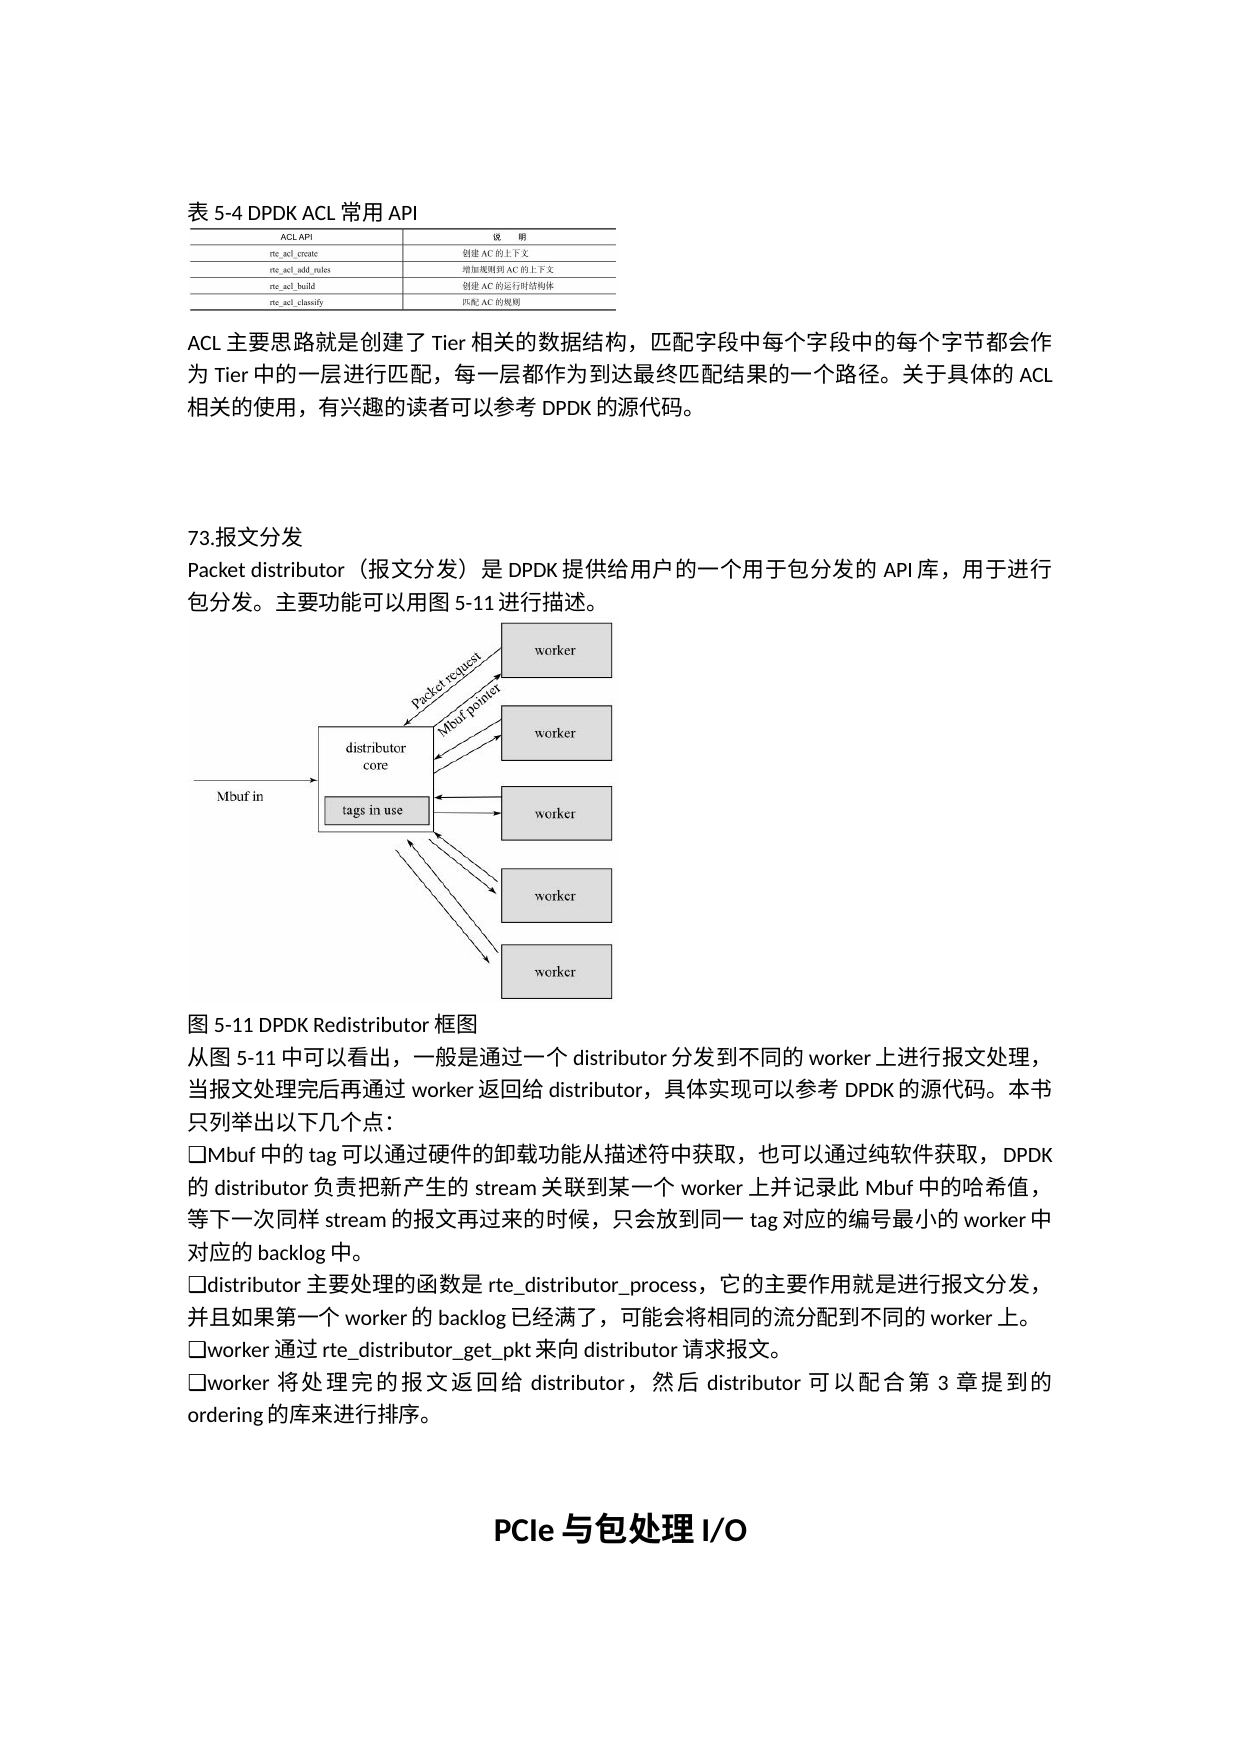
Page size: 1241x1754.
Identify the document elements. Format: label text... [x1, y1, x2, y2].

picture [187, 227, 619, 312]
text 73.报文分发 [187, 519, 1053, 552]
text 从图5-11中可以看出，一般是通过一个distributor分发到不同的worker上进行报文处理，当报文处理完后再通过worker返回给distributor，具体实现可以参考DPDK的源代码。本书只列举出以下几个点： [187, 1039, 1053, 1137]
text ❑worker将处理完的报文返回给distributor，然后distributor可以配合第3章提到的ordering的库来进行排序。 [187, 1364, 1053, 1429]
text ❑Mbuf中的tag可以通过硬件的卸载功能从描述符中获取，也可以通过纯软件获取，DPDK的distributor负责把新产生的stream关联到某一个worker上并记录此Mbuf中的哈希值，等下一次同样stream的报文再过来的时候，只会放到同一tag对应的编号最小的worker中对应的backlog中。 [187, 1137, 1053, 1267]
text 图5-11 DPDK Redistributor框图 [187, 1007, 1053, 1039]
picture [187, 617, 619, 1003]
text Packet distributor（报文分发）是DPDK提供给用户的一个用于包分发的API库，用于进行包分发。主要功能可以用图5-11进行描述。 [187, 552, 1053, 617]
text ❑distributor主要处理的函数是rte_distributor_process，它的主要作用就是进行报文分发，并且如果第一个worker的backlog已经满了，可能会将相同的流分配到不同的worker上。 [187, 1267, 1053, 1332]
text PCIe与包处理I/O [187, 1494, 1053, 1559]
text ❑worker通过rte_distributor_get_pkt来向distributor请求报文。 [187, 1332, 1053, 1364]
text ACL主要思路就是创建了Tier相关的数据结构，匹配字段中每个字段中的每个字节都会作为Tier中的一层进行匹配，每一层都作为到达最终匹配结果的一个路径。关于具体的ACL相关的使用，有兴趣的读者可以参考DPDK的源代码。 [187, 324, 1053, 422]
text 表5-4 DPDK ACL常用API [187, 194, 1053, 227]
